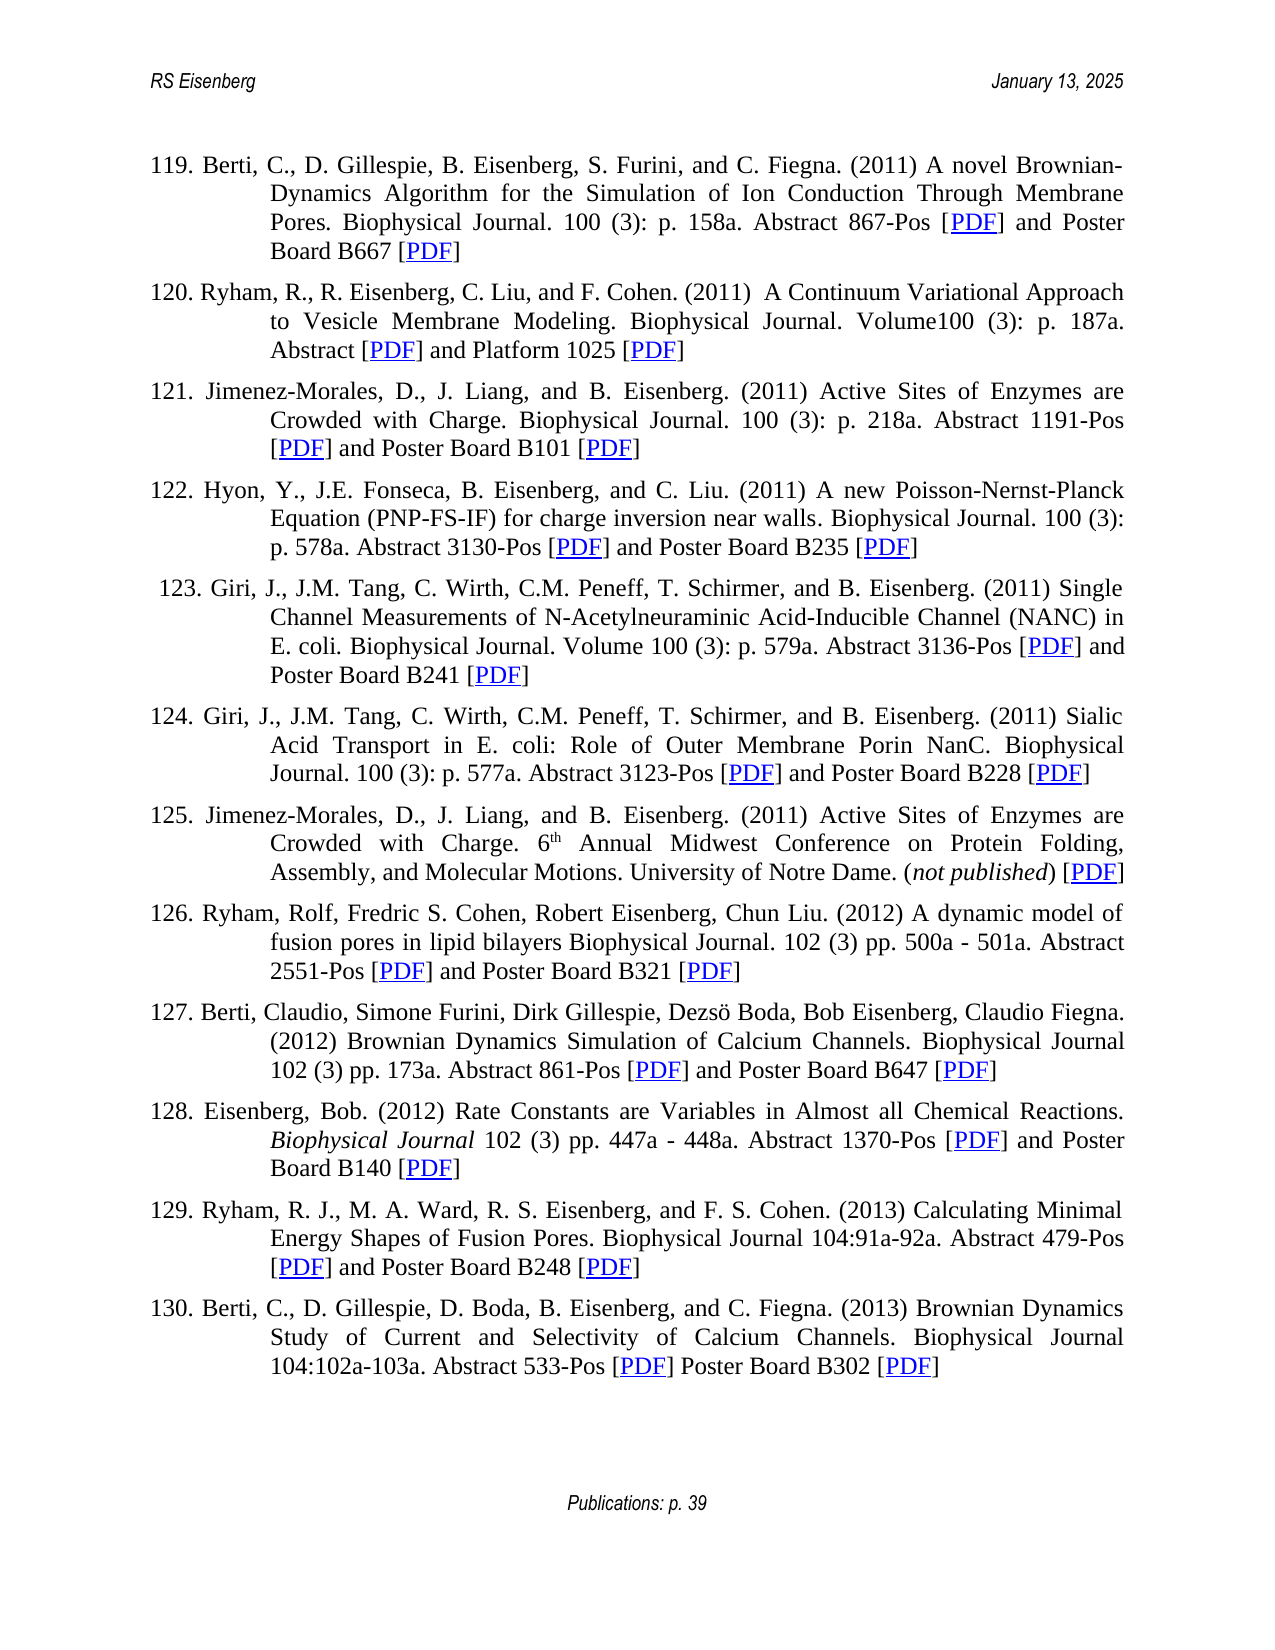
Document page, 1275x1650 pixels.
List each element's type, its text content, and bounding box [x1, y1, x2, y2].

text 121. Jimenez-Morales, D., J. Liang, and B. Eisenberg. (2011) Active Sites of Enzymes are Crowded with Charge. Biophysical Journal. 100 (3): p. 218a. Abstract 1191-Pos [PDF] and Poster Board B101 [PDF] [150, 376, 1125, 462]
text 120. Ryham, R., R. Eisenberg, C. Liu, and F. Cohen. (2011) A Continuum Variational Approach to Vesicle Membrane Modeling. Biophysical Journal. Volume100 (3): p. 187a. Abstract [PDF] and Platform 1025 [PDF] [150, 277, 1125, 363]
text 129. Ryham, R. J., M. A. Ward, R. S. Eisenberg, and F. S. Cohen. (2013) Calculating Minimal Energy Shapes of Fusion Pores. Biophysical Journal 104:91a-92a. Abstract 479-Pos [PDF] and Poster Board B248 [PDF] [150, 1195, 1125, 1281]
text 119. Berti, C., D. Gillespie, B. Eisenberg, S. Furini, and C. Fiegna. (2011) A novel Brownian-Dynamics Algorithm for the Simulation of Ion Conduction Through Membrane Pores. Biophysical Journal. 100 (3): p. 158a. Abstract 867-Pos [PDF] and Poster Board B667 [PDF] [150, 150, 1125, 265]
text 128. Eisenberg, Bob. (2012) Rate Constants are Variables in Almost all Chemical Reactions. Biophysical Journal 102 (3) pp. 447a - 448a. Abstract 1370-Pos [PDF] and Poster Board B140 [PDF] [150, 1096, 1125, 1182]
text 122. Hyon, Y., J.E. Fonseca, B. Eisenberg, and C. Liu. (2011) A new Poisson-Nernst-Planck Equation (PNP-FS-IF) for charge inversion near walls. Biophysical Journal. 100 (3): p. 578a. Abstract 3130-Pos [PDF] and Poster Board B235 [PDF] [150, 475, 1125, 561]
text 123. Giri, J., J.M. Tang, C. Wirth, C.M. Peneff, T. Schirmer, and B. Eisenberg. (2011) Single Channel Measurements of N-Acetylneuraminic Acid-Inducible Channel (NANC) in E. coli. Biophysical Journal. Volume 100 (3): p. 579a. Abstract 3136-Pos [PDF] and Poster Board B241 [PDF] [150, 573, 1125, 688]
text 126. Ryham, Rolf, Fredric S. Cohen, Robert Eisenberg, Chun Liu. (2012) A dynamic model of fusion pores in lipid bilayers Biophysical Journal. 102 (3) pp. 500a - 501a. Abstract 2551-Pos [PDF] and Poster Board B321 [PDF] [150, 898, 1125, 985]
text 124. Giri, J., J.M. Tang, C. Wirth, C.M. Peneff, T. Schirmer, and B. Eisenberg. (2011) Sialic Acid Transport in E. coli: Role of Outer Membrane Porin NanC. Biophysical Journal. 100 (3): p. 577a. Abstract 3123-Pos [PDF] and Poster Board B228 [PDF] [150, 701, 1125, 787]
text 125. Jimenez-Morales, D., J. Liang, and B. Eisenberg. (2011) Active Sites of Enzymes are Crowded with Charge. 6th Annual Midwest Conference on Protein Folding, Assembly, and Molecular Motions. University of Notre Dame. (not published) [PDF] [150, 800, 1125, 886]
text 130. Berti, C., D. Gillespie, D. Boda, B. Eisenberg, and C. Fiegna. (2013) Brownian Dynamics Study of Current and Selectivity of Calcium Channels. Biophysical Journal 104:102a-103a. Abstract 533-Pos [PDF] Poster Board B302 [PDF] [150, 1293, 1125, 1380]
text 127. Berti, Claudio, Simone Furini, Dirk Gillespie, Dezsö Boda, Bob Eisenberg, Claudio Fiegna. (2012) Brownian Dynamics Simulation of Calcium Channels. Biophysical Journal 102 (3) pp. 173a. Abstract 861-Pos [PDF] and Poster Board B647 [PDF] [150, 997, 1125, 1083]
